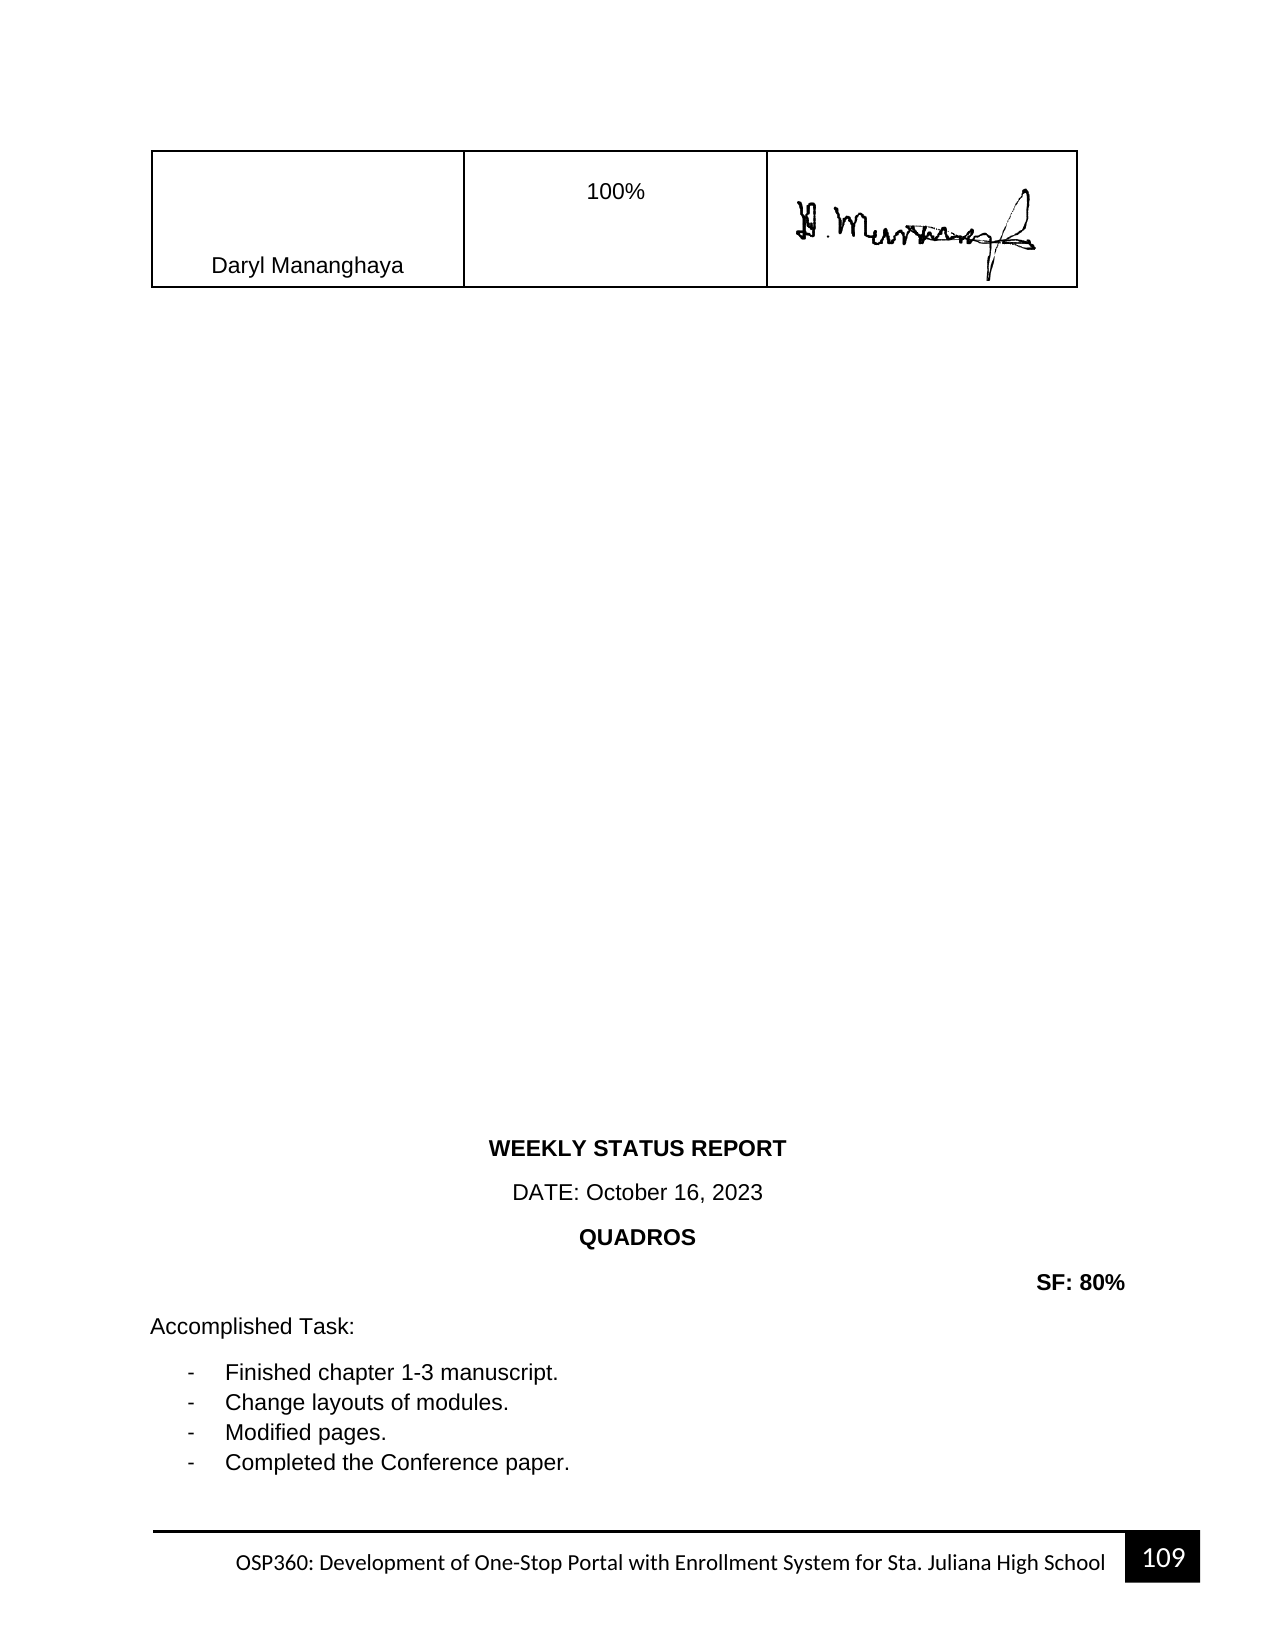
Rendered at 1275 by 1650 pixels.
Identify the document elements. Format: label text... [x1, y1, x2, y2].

list Change layouts of modules. [187, 1388, 1125, 1416]
text DATE: October 16, 2023 [150, 1179, 1125, 1206]
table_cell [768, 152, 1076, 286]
picture [791, 160, 1095, 281]
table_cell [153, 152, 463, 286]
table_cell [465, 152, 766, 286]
list Completed the Conference paper. [187, 1448, 1125, 1476]
text WEEKLY STATUS REPORT [150, 1135, 1125, 1161]
text SF: 80% [150, 1268, 1125, 1295]
text Accomplished Task: [150, 1313, 1125, 1339]
list Modified pages. [187, 1418, 1125, 1446]
text QUADROS [150, 1224, 1125, 1250]
list Finished chapter 1-3 manuscript. [187, 1358, 1125, 1386]
